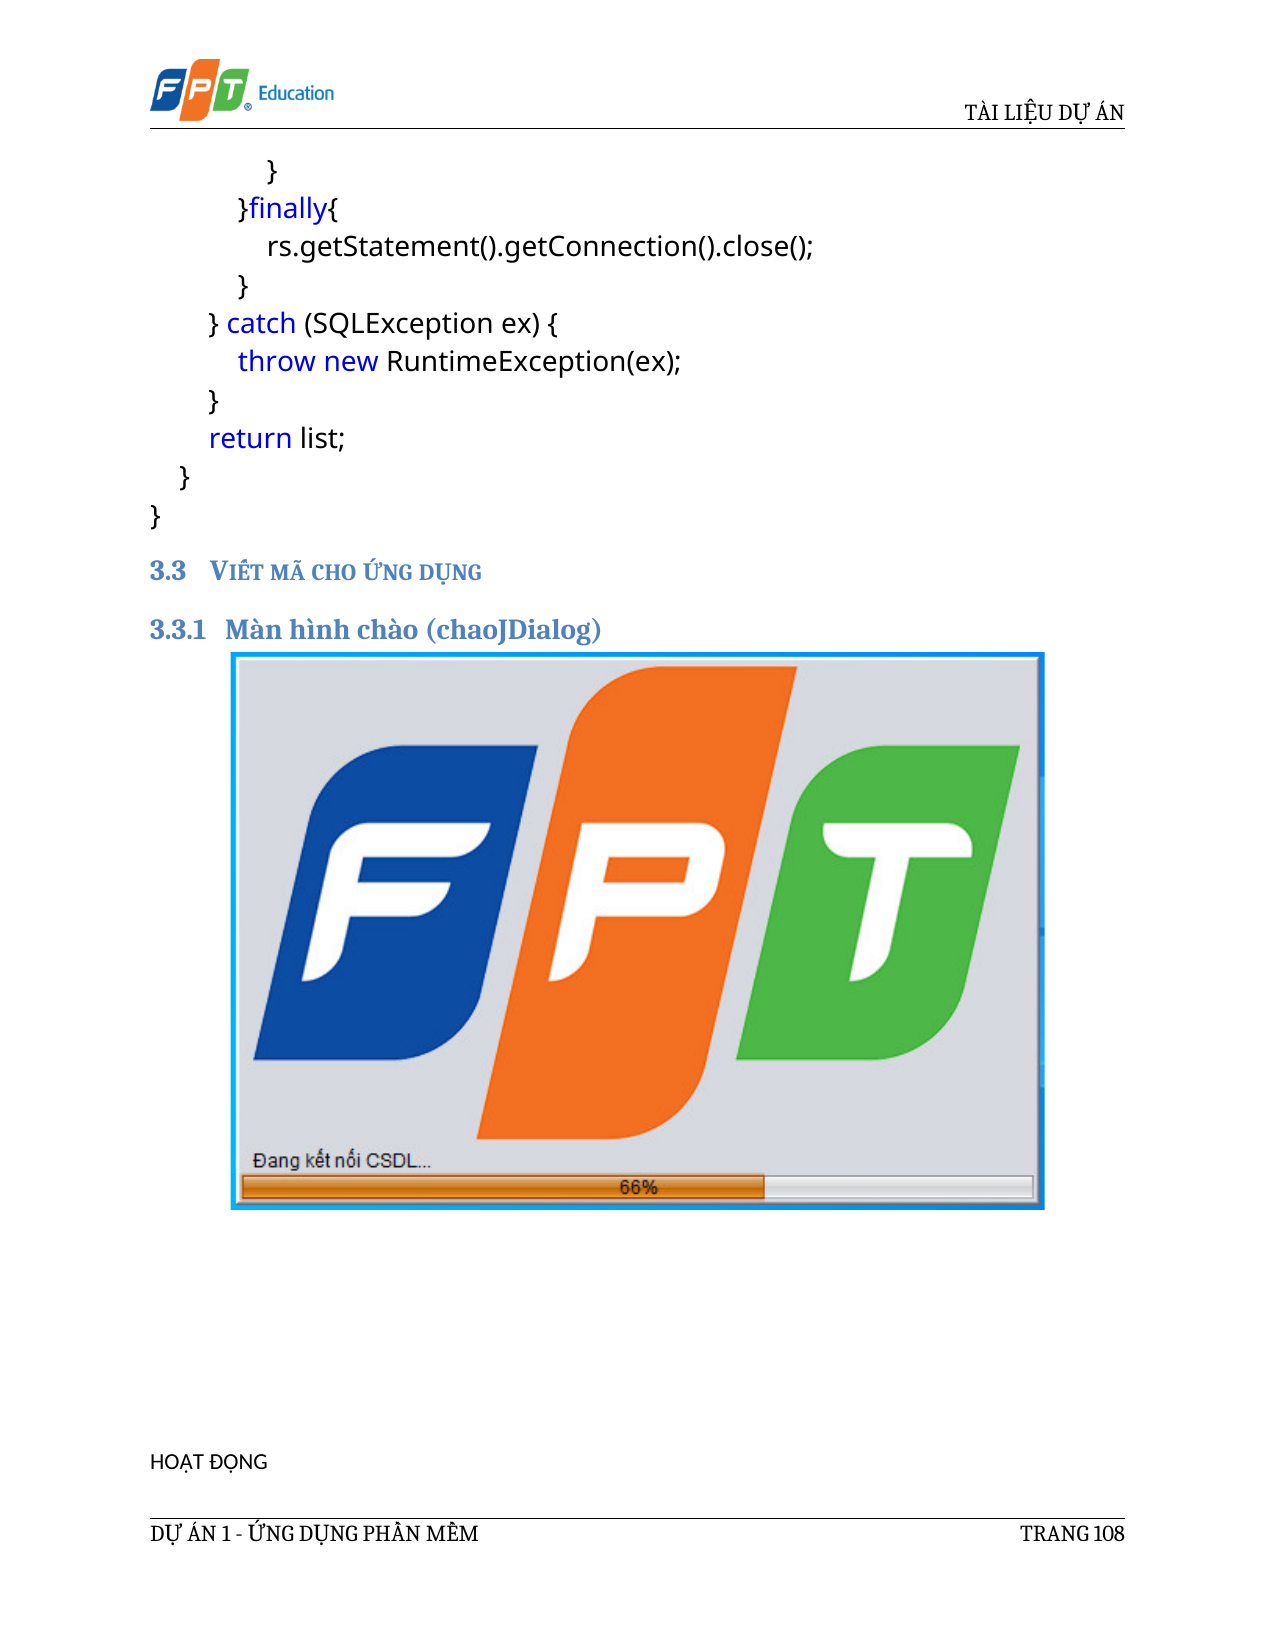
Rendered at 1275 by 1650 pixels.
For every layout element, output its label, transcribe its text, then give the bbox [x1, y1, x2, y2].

subtitle Màn hình chào (chaoJDialog) [150, 613, 1125, 647]
text throw new RuntimeException(ex); [150, 342, 1125, 380]
text }finally{ [150, 188, 1125, 227]
text HOẠT ĐỘNG [150, 1447, 1125, 1475]
text } [150, 265, 1125, 303]
text } catch (SQLException ex) { [150, 303, 1125, 342]
text } [150, 457, 1125, 495]
text } [150, 495, 1125, 533]
picture [236, 652, 1045, 1210]
text rs.getStatement().getConnection().close(); [150, 227, 1125, 265]
subtitle Viết mã cho ứng dụng [150, 554, 1125, 588]
text return list; [150, 418, 1125, 457]
text } [150, 380, 1125, 418]
picture [150, 59, 336, 121]
text } [150, 150, 1125, 188]
